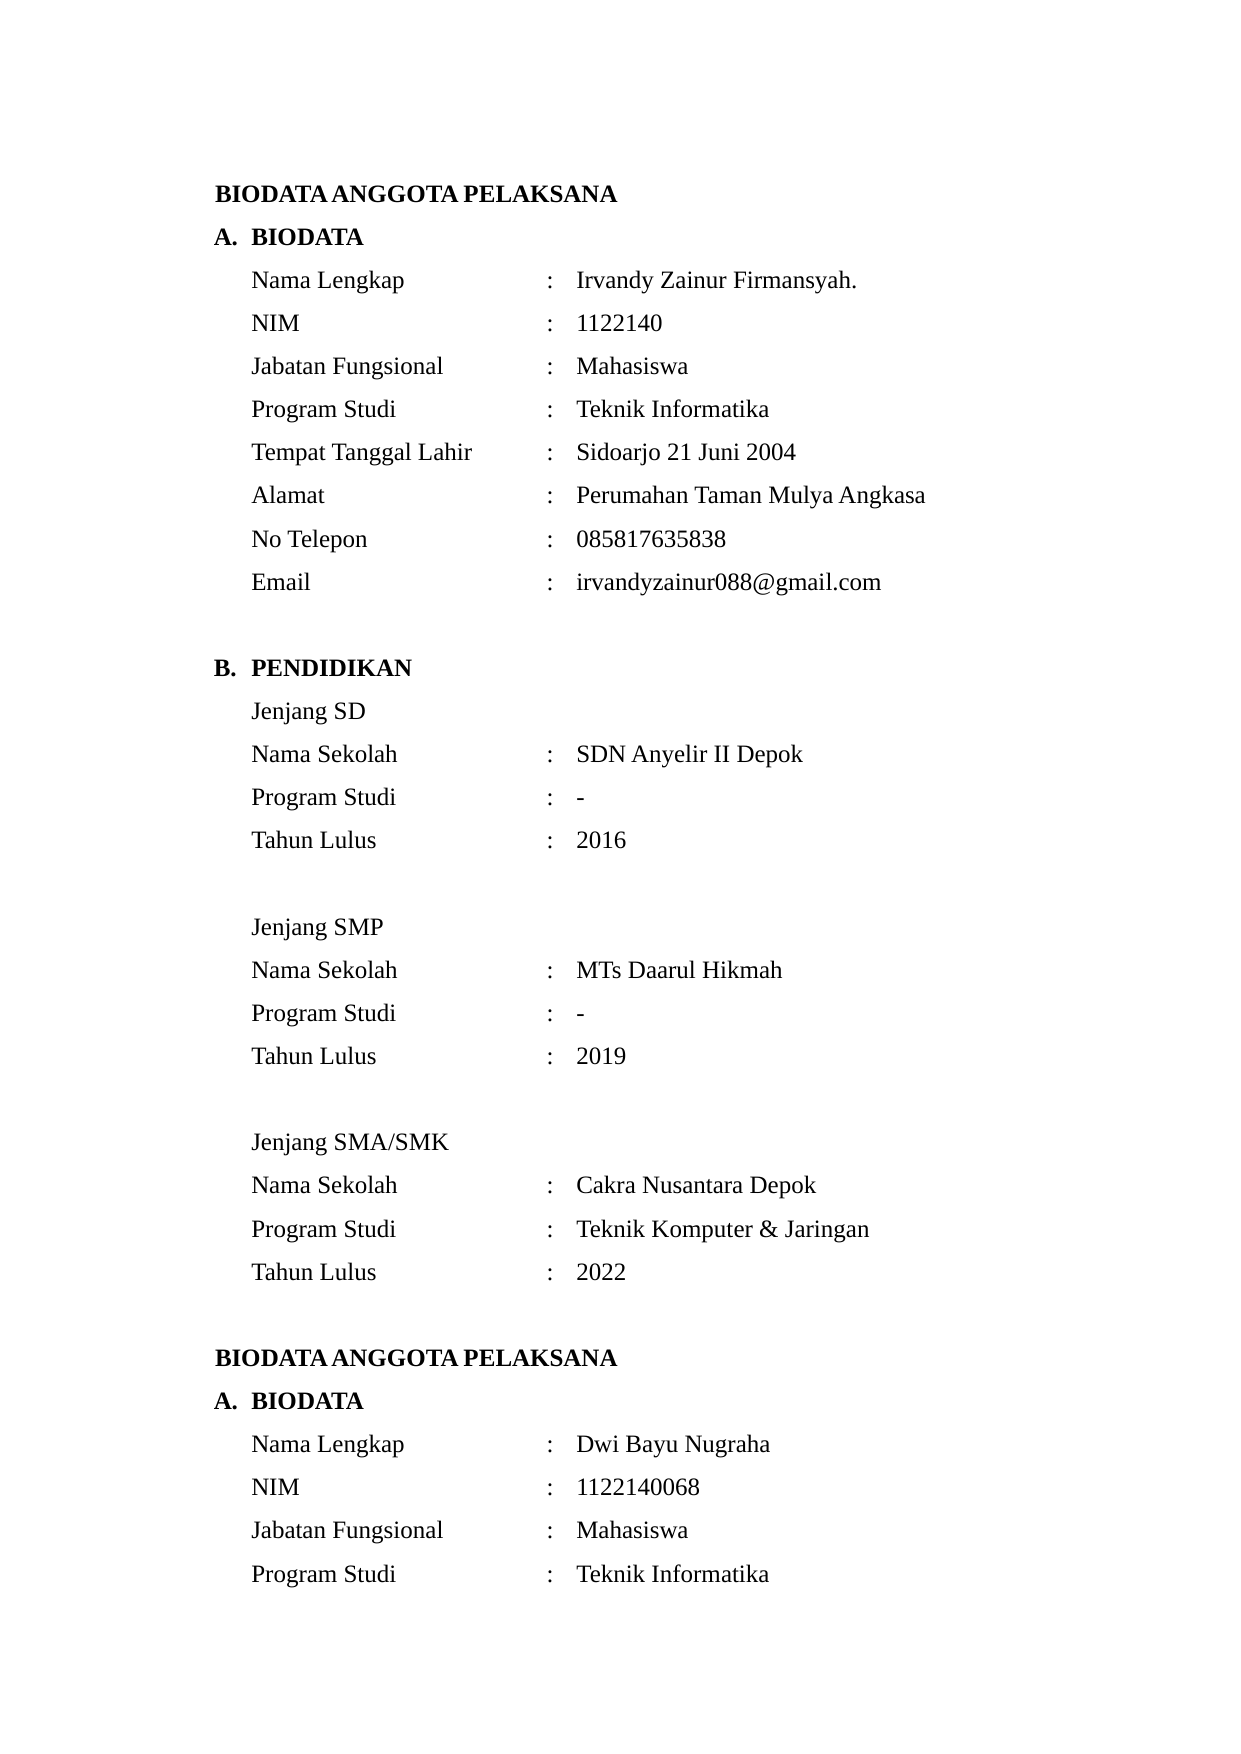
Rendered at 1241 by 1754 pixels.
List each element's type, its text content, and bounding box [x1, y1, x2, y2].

list NIM : 1122140068 [251, 1472, 1092, 1501]
list Program Studi : - [251, 782, 1092, 811]
list No Telepon : 085817635838 [251, 524, 1092, 552]
list Tahun Lulus : 2019 [251, 1041, 1092, 1070]
list Jabatan Fungsional : Mahasiswa [251, 351, 1092, 380]
list PENDIDIKAN [213, 653, 1092, 682]
list Nama Lengkap : Dwi Bayu Nugraha [251, 1429, 1092, 1458]
list Email : irvandyzainur088@gmail.com [251, 567, 1092, 596]
list Program Studi : Teknik Informatika [251, 394, 1092, 423]
list BIODATA [213, 222, 1092, 251]
list Nama Sekolah : MTs Daarul Hikmah [251, 955, 1092, 984]
list Nama Sekolah : Cakra Nusantara Depok [251, 1171, 1092, 1199]
list Program Studi : Teknik Informatika [251, 1559, 1092, 1587]
list Program Studi : - [251, 998, 1092, 1027]
list Jabatan Fungsional : Mahasiswa [251, 1516, 1092, 1544]
list Nama Sekolah : SDN Anyelir II Depok [251, 739, 1092, 768]
text BIODATA ANGGOTA PELAKSANA [177, 179, 1092, 207]
list Program Studi : Teknik Komputer & Jaringan [251, 1214, 1092, 1242]
list Alamat : Perumahan Taman Mulya Angkasa [251, 481, 1092, 509]
list BIODATA [213, 1386, 1092, 1415]
list Jenjang SD [251, 696, 1092, 725]
list Tempat Tanggal Lahir : Sidoarjo 21 Juni 2004 [251, 437, 1092, 466]
text BIODATA ANGGOTA PELAKSANA [177, 1343, 1092, 1372]
list Tahun Lulus : 2016 [251, 826, 1092, 854]
list Jenjang SMP [251, 912, 1092, 941]
list NIM : 1122140 [251, 308, 1092, 337]
list Jenjang SMA/SMK [251, 1127, 1092, 1156]
list Nama Lengkap : Irvandy Zainur Firmansyah. [251, 265, 1092, 294]
list Tahun Lulus : 2022 [251, 1257, 1092, 1286]
